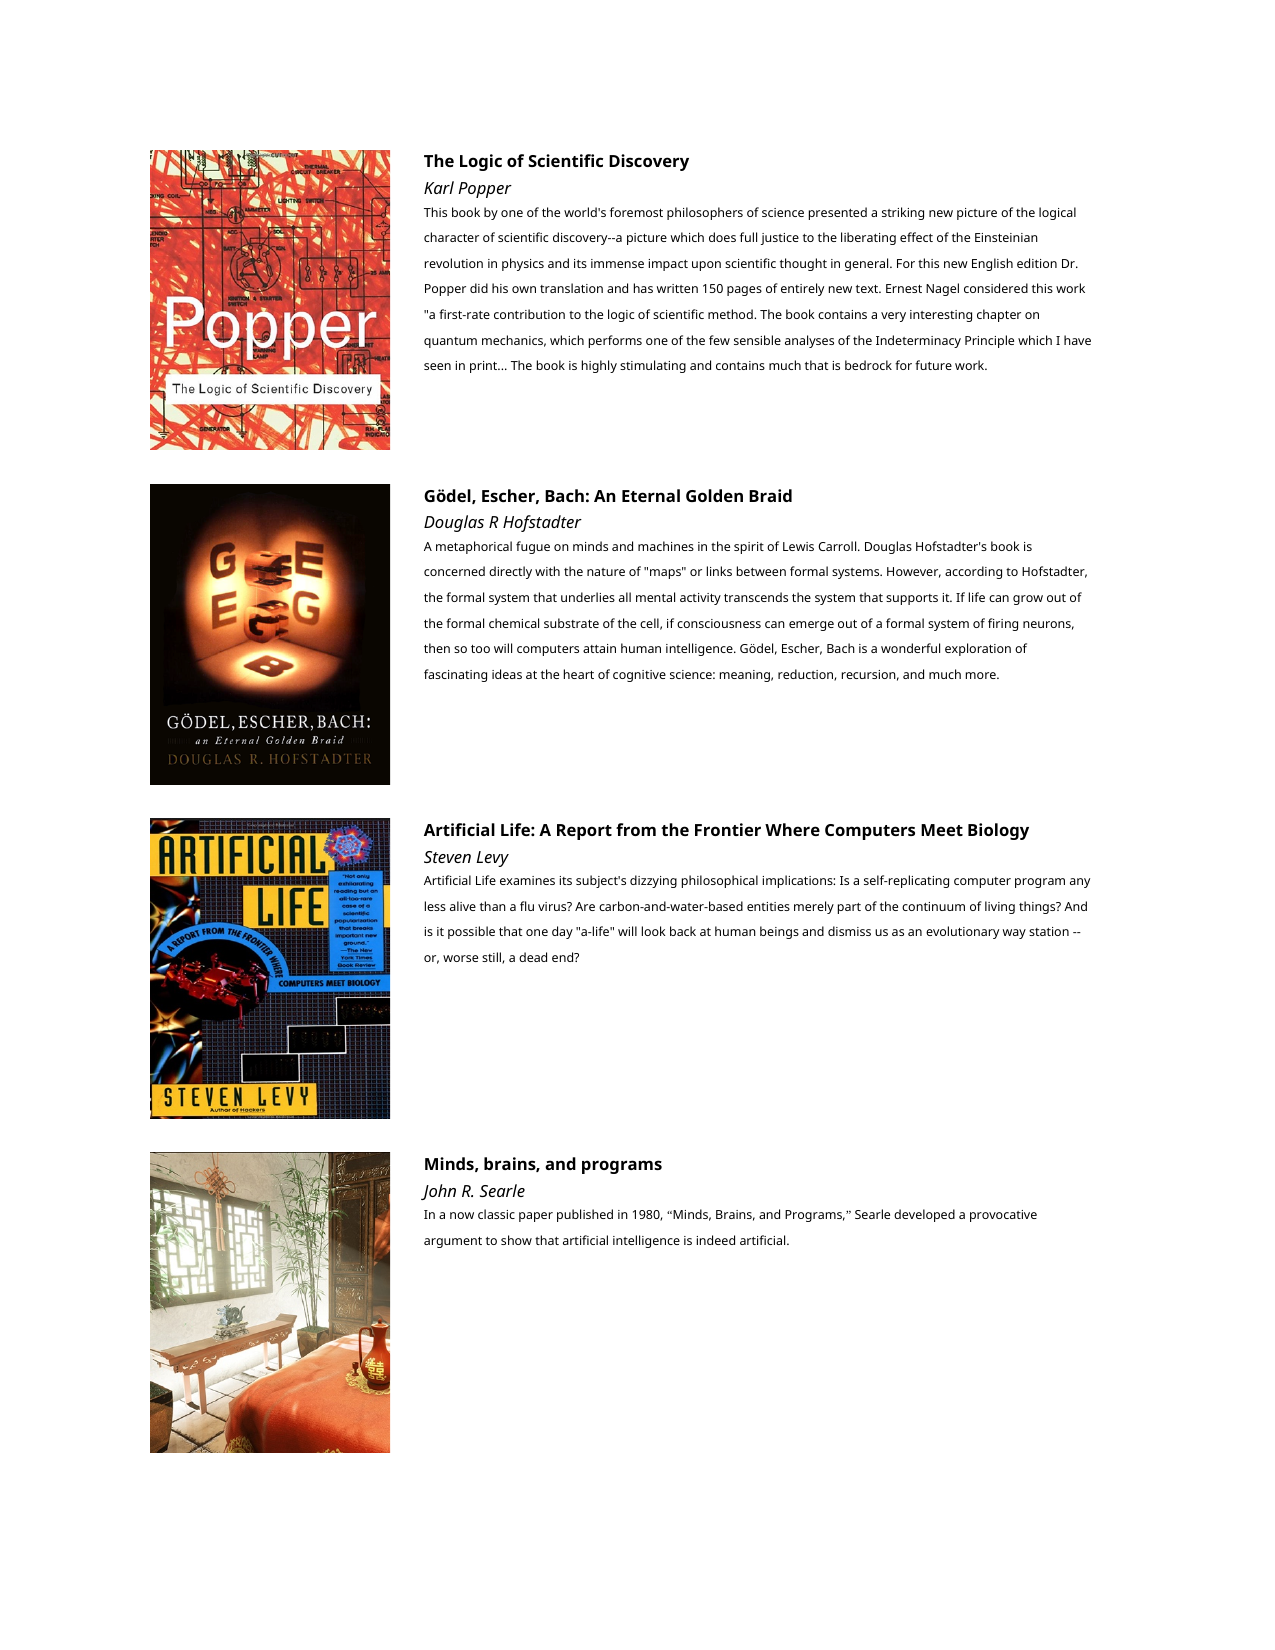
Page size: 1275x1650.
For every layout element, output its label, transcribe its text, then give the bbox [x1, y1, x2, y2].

picture [150, 1152, 390, 1453]
table_cell The Logic of Scientific Discovery Karl Popper This book by one of the world's foremost philosophers of science presented a striking new picture of the logical character of scientific discovery--a picture which does full justice to the liberating effect of the Einsteinian revolution in physics and its immense impact upon scientific thought in general. For this new English edition Dr. Popper did his own translation and has written 150 pages of entirely new text. Ernest Nagel considered this work "a first-rate contribution to the logic of scientific method. The book contains a very interesting chapter on quantum mechanics, which performs one of the few sensible analyses of the Indeterminacy Principle which I have seen in print... The book is highly stimulating and contains much that is bedrock for future work. [424, 150, 1125, 484]
table_cell [150, 484, 424, 818]
table_cell Artificial Life: A Report from the Frontier Where Computers Meet Biology Steven Levy Artificial Life examines its subject's dizzying philosophical implications: Is a self-replicating computer program any less alive than a flu virus? Are carbon-and-water-based entities merely part of the continuum of living things? And is it possible that one day "a-life" will look back at human beings and dismiss us as an evolutionary way station -- or, worse still, a dead end? [424, 818, 1125, 1152]
table_cell [150, 1153, 424, 1487]
picture [150, 150, 390, 450]
table_cell Gödel, Escher, Bach: An Eternal Golden Braid Douglas R Hofstadter A metaphorical fugue on minds and machines in the spirit of Lewis Carroll. Douglas Hofstadter's book is concerned directly with the nature of "maps" or links between formal systems. However, according to Hofstadter, the formal system that underlies all mental activity transcends the system that supports it. If life can grow out of the formal chemical substrate of the cell, if consciousness can emerge out of a formal system of firing neurons, then so too will computers attain human intelligence. Gödel, Escher, Bach is a wonderful exploration of fascinating ideas at the heart of cognitive science: meaning, reduction, recursion, and much more. [424, 484, 1125, 818]
table_cell Minds, brains, and programs John R. Searle In a now classic paper published in 1980, “Minds, Brains, and Programs,” Searle developed a provocative argument to show that artificial intelligence is indeed artificial. [424, 1153, 1125, 1487]
picture [150, 484, 390, 785]
table_cell [150, 150, 424, 484]
picture [150, 818, 390, 1119]
table_cell [150, 818, 424, 1152]
